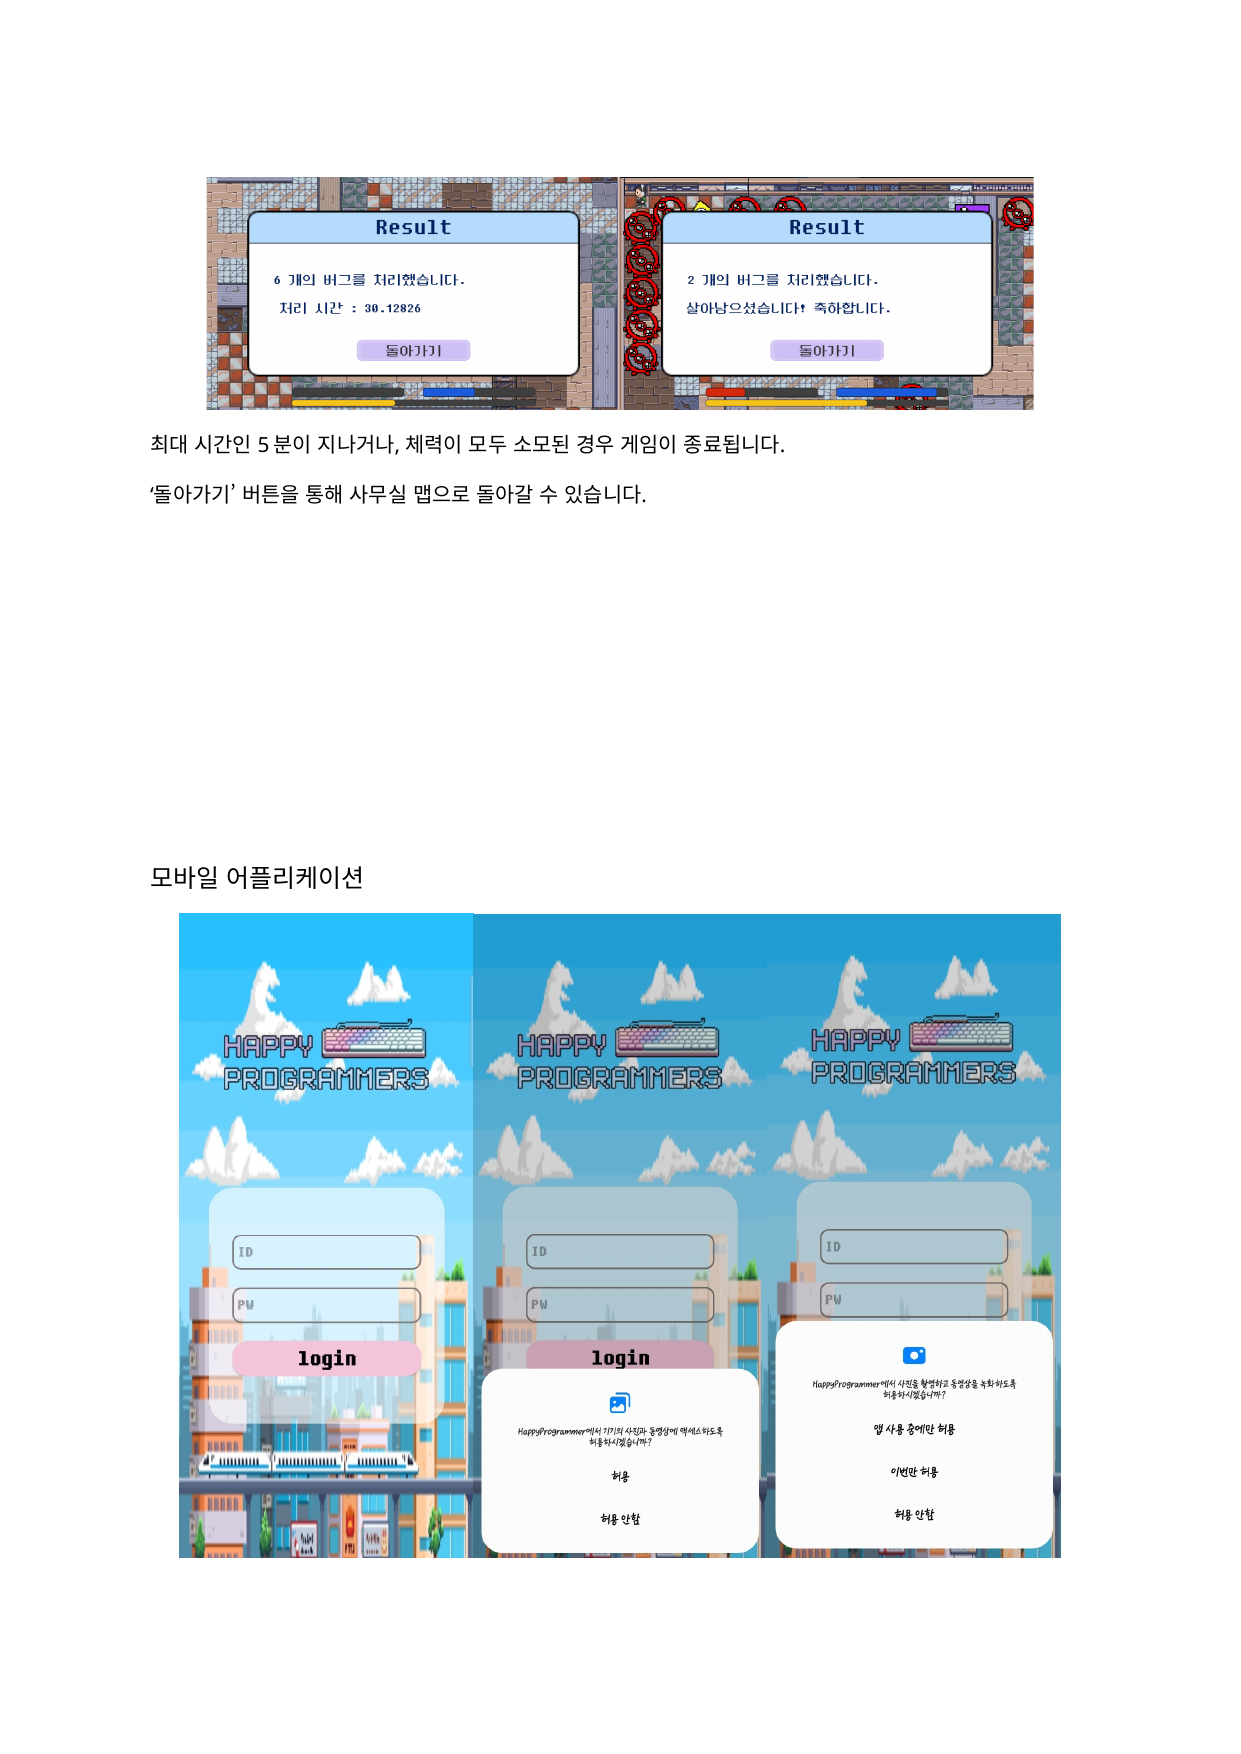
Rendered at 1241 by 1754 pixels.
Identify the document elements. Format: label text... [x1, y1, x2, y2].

text ‘돌아가기’ 버튼을 통해 사무실 맵으로 돌아갈 수 있습니다. [150, 478, 1090, 508]
picture [179, 913, 1061, 1558]
picture [206, 177, 1034, 410]
text 모바일 어플리케이션 [150, 858, 1090, 894]
text 최대 시간인 5분이 지나거나, 체력이 모두 소모된 경우 게임이 종료됩니다. [150, 428, 1090, 459]
